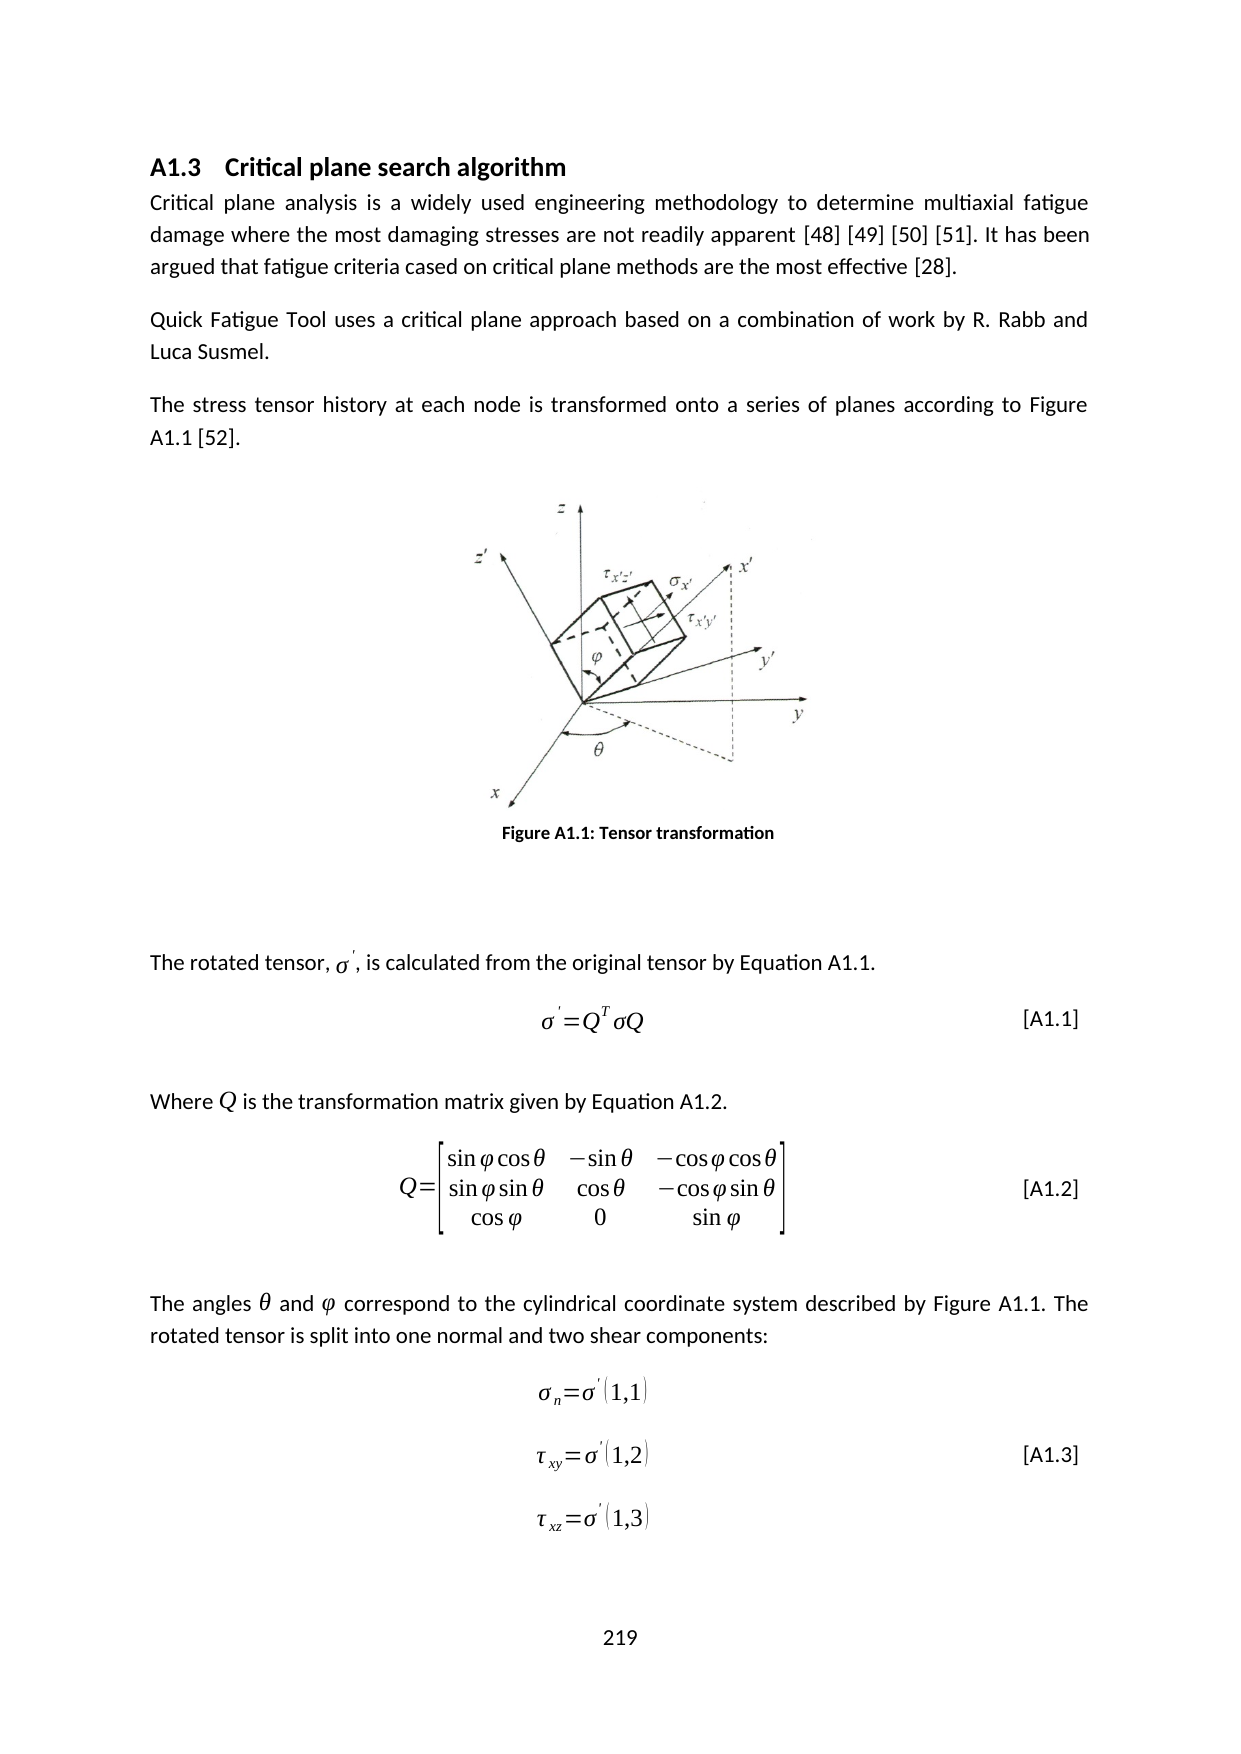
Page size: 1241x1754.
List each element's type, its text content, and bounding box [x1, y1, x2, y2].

text Critical plane analysis is a widely used engineering methodology to determine multiaxial fatigue damage where the most damaging stresses are not readily apparent. It has been argued that fatigue criteria cased on critical plane methods are the most effective. [150, 188, 1090, 280]
text The rotated tensor, , is calculated from the original tensor by Equation A1.1. [150, 947, 1090, 978]
text The angles and correspond to the cylindrical coordinate system described by Figure A1.1. The rotated tensor is split into one normal and two shear components: [150, 1289, 1090, 1349]
text Quick Fatigue Tool uses a critical plane approach based on a combination of work by R. Rabb and Luca Susmel. [150, 305, 1090, 366]
subtitle A1.3 Critical plane search algorithm [150, 150, 1090, 183]
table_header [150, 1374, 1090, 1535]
text The stress tensor history at each node is transformed onto a series of planes according to Figure A1.1. [150, 391, 1090, 451]
text Where is the transformation matrix given by Equation A1.2. [150, 1087, 1090, 1115]
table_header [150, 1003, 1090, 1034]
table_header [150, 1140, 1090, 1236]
picture [461, 487, 816, 811]
